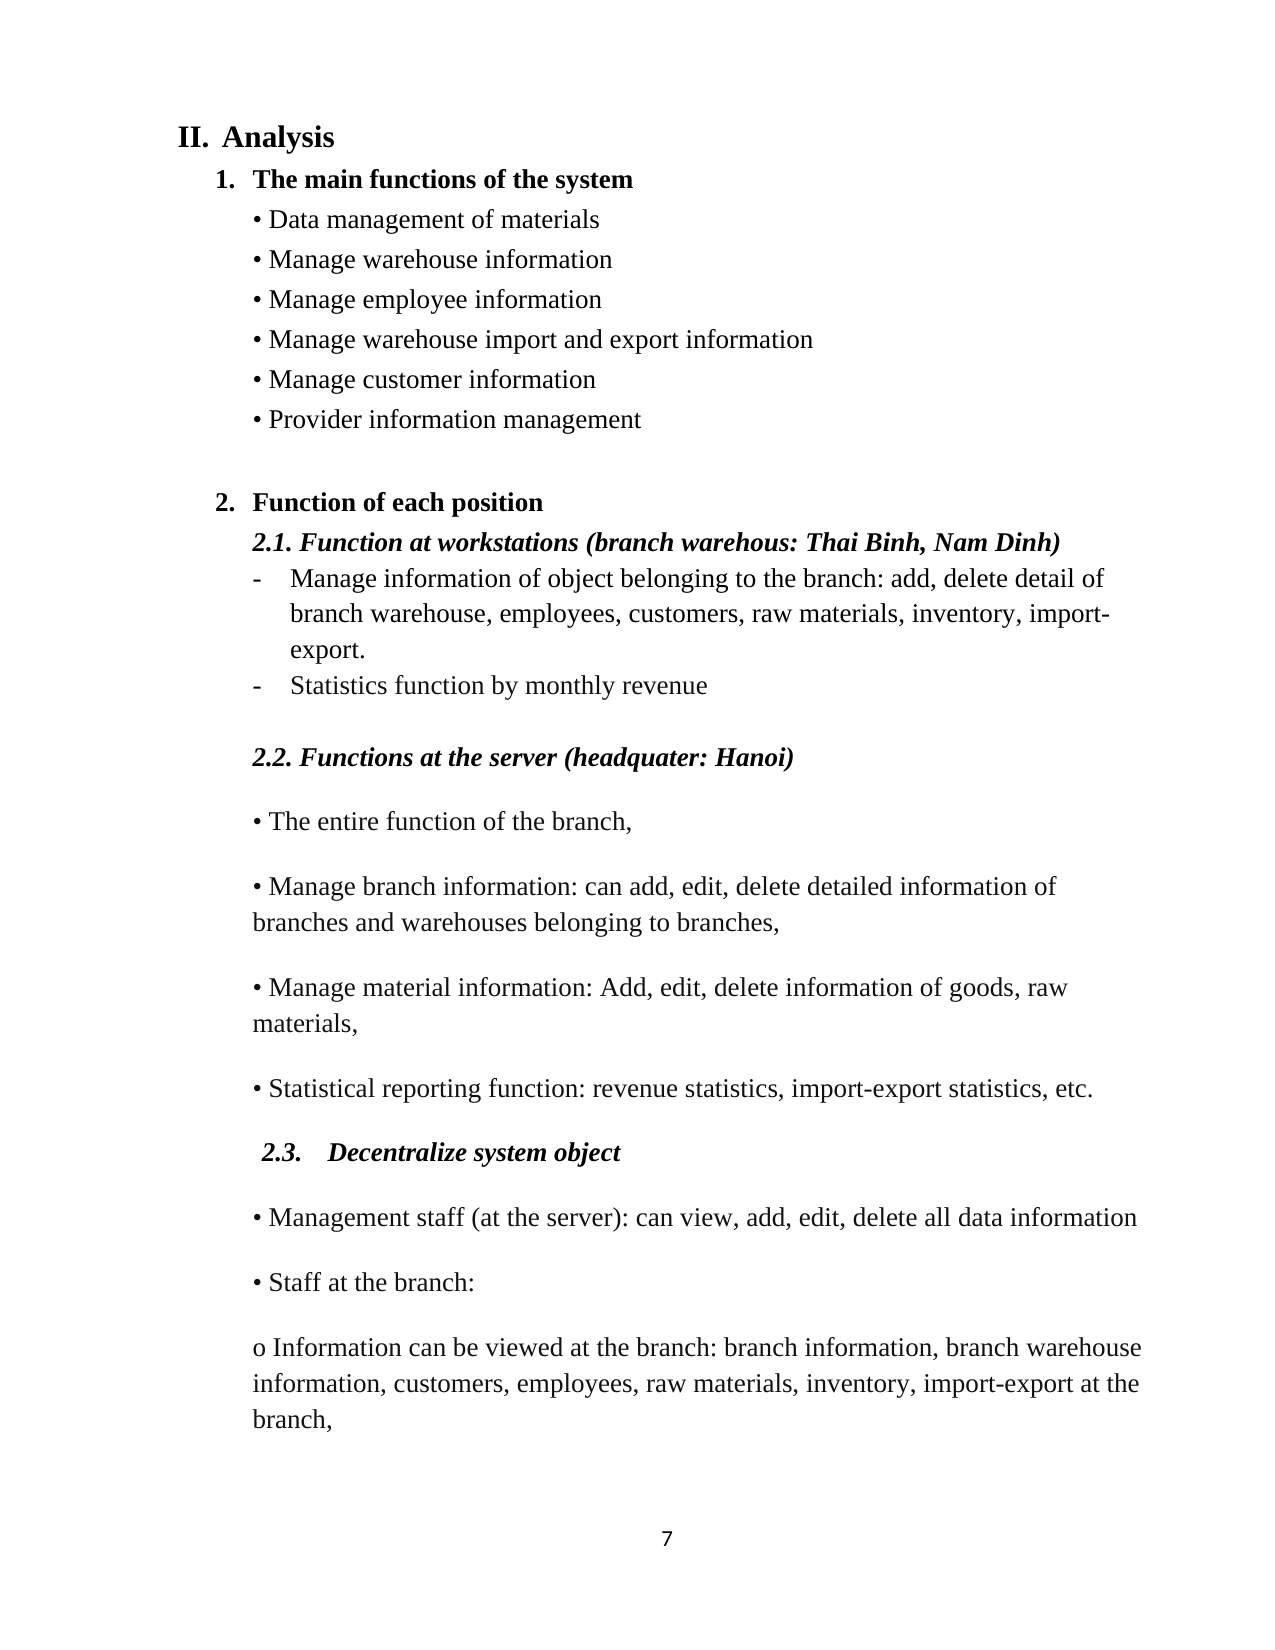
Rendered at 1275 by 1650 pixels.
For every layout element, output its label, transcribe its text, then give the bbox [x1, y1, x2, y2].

subtitle Decentralize system object [262, 1137, 1157, 1168]
subtitle Function at workstations (branch warehous: Thai Binh, Nam Dinh) [252, 526, 1157, 557]
subtitle • Data management of materials [252, 203, 1157, 234]
text • Manage material information: Add, edit, delete information of goods, raw materials, [252, 971, 1157, 1038]
text • Manage branch information: can add, edit, delete detailed information of branches and warehouses belonging to branches, [252, 870, 1157, 937]
subtitle The main functions of the system [215, 163, 1157, 195]
subtitle • Provider information management [252, 403, 1157, 476]
subtitle • Manage warehouse information [252, 243, 1157, 274]
subtitle Analysis [177, 118, 1157, 154]
subtitle Function of each position [215, 486, 1157, 517]
list Manage information of object belonging to the branch: add, delete detail of branch warehouse, employees, customers, raw materials, inventory, import-export. [252, 562, 1157, 664]
list Statistics function by monthly revenue [252, 669, 1157, 732]
subtitle • Manage employee information [252, 283, 1157, 314]
subtitle Functions at the server (headquater: Hanoi) [252, 741, 1157, 772]
text • Staff at the branch: [252, 1266, 1157, 1297]
text • Statistical reporting function: revenue statistics, import-export statistics, etc. [252, 1072, 1157, 1103]
subtitle • Manage warehouse import and export information [252, 323, 1157, 354]
text o Information can be viewed at the branch: branch information, branch warehouse information, customers, employees, raw materials, inventory, import-export at the branch, [252, 1331, 1157, 1434]
text • The entire function of the branch, [252, 806, 1157, 837]
subtitle • Manage customer information [252, 363, 1157, 394]
text • Management staff (at the server): can view, add, edit, delete all data information [252, 1201, 1157, 1233]
